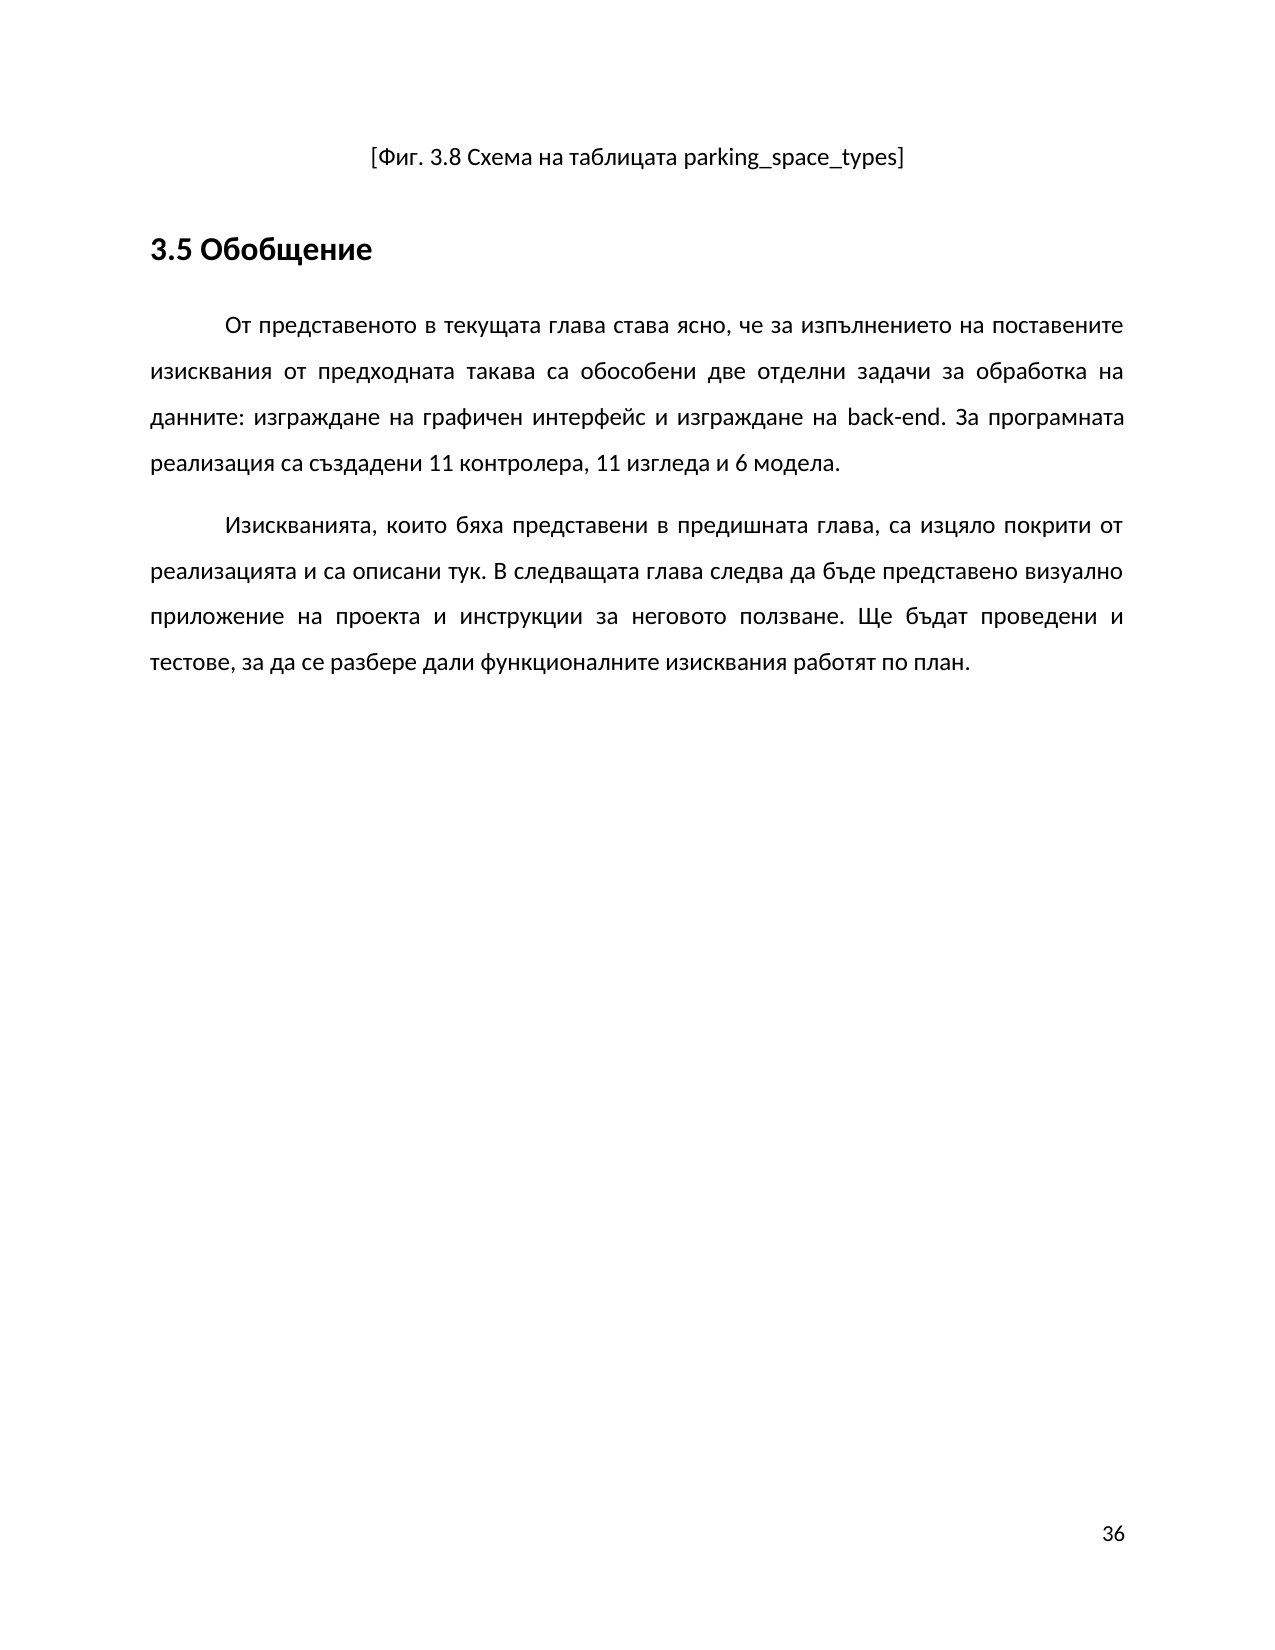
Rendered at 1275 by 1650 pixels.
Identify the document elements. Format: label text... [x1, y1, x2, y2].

text От представеното в текущата глава става ясно, че за изпълнението на поставените изисквания от предходната такава са обособени две отделни задачи за обработка на данните: изграждане на графичен интерфейс и изграждане на back-end. За програмната реализация са създадени 11 контролера, 11 изгледа и 6 модела. [150, 309, 1125, 477]
subtitle 3.5 Обобщение [150, 228, 1125, 269]
text Изискванията, които бяха представени в предишната глава, са изцяло покрити от реализацията и са описани тук. В следващата глава следва да бъде представено визуално приложение на проекта и инструкции за неговото ползване. Ще бъдат проведени и тестове, за да се разбере дали функционалните изисквания работят по план. [150, 509, 1125, 677]
text [Фиг. 3.8 Схема на таблицата parking_space_types] [150, 141, 1125, 171]
